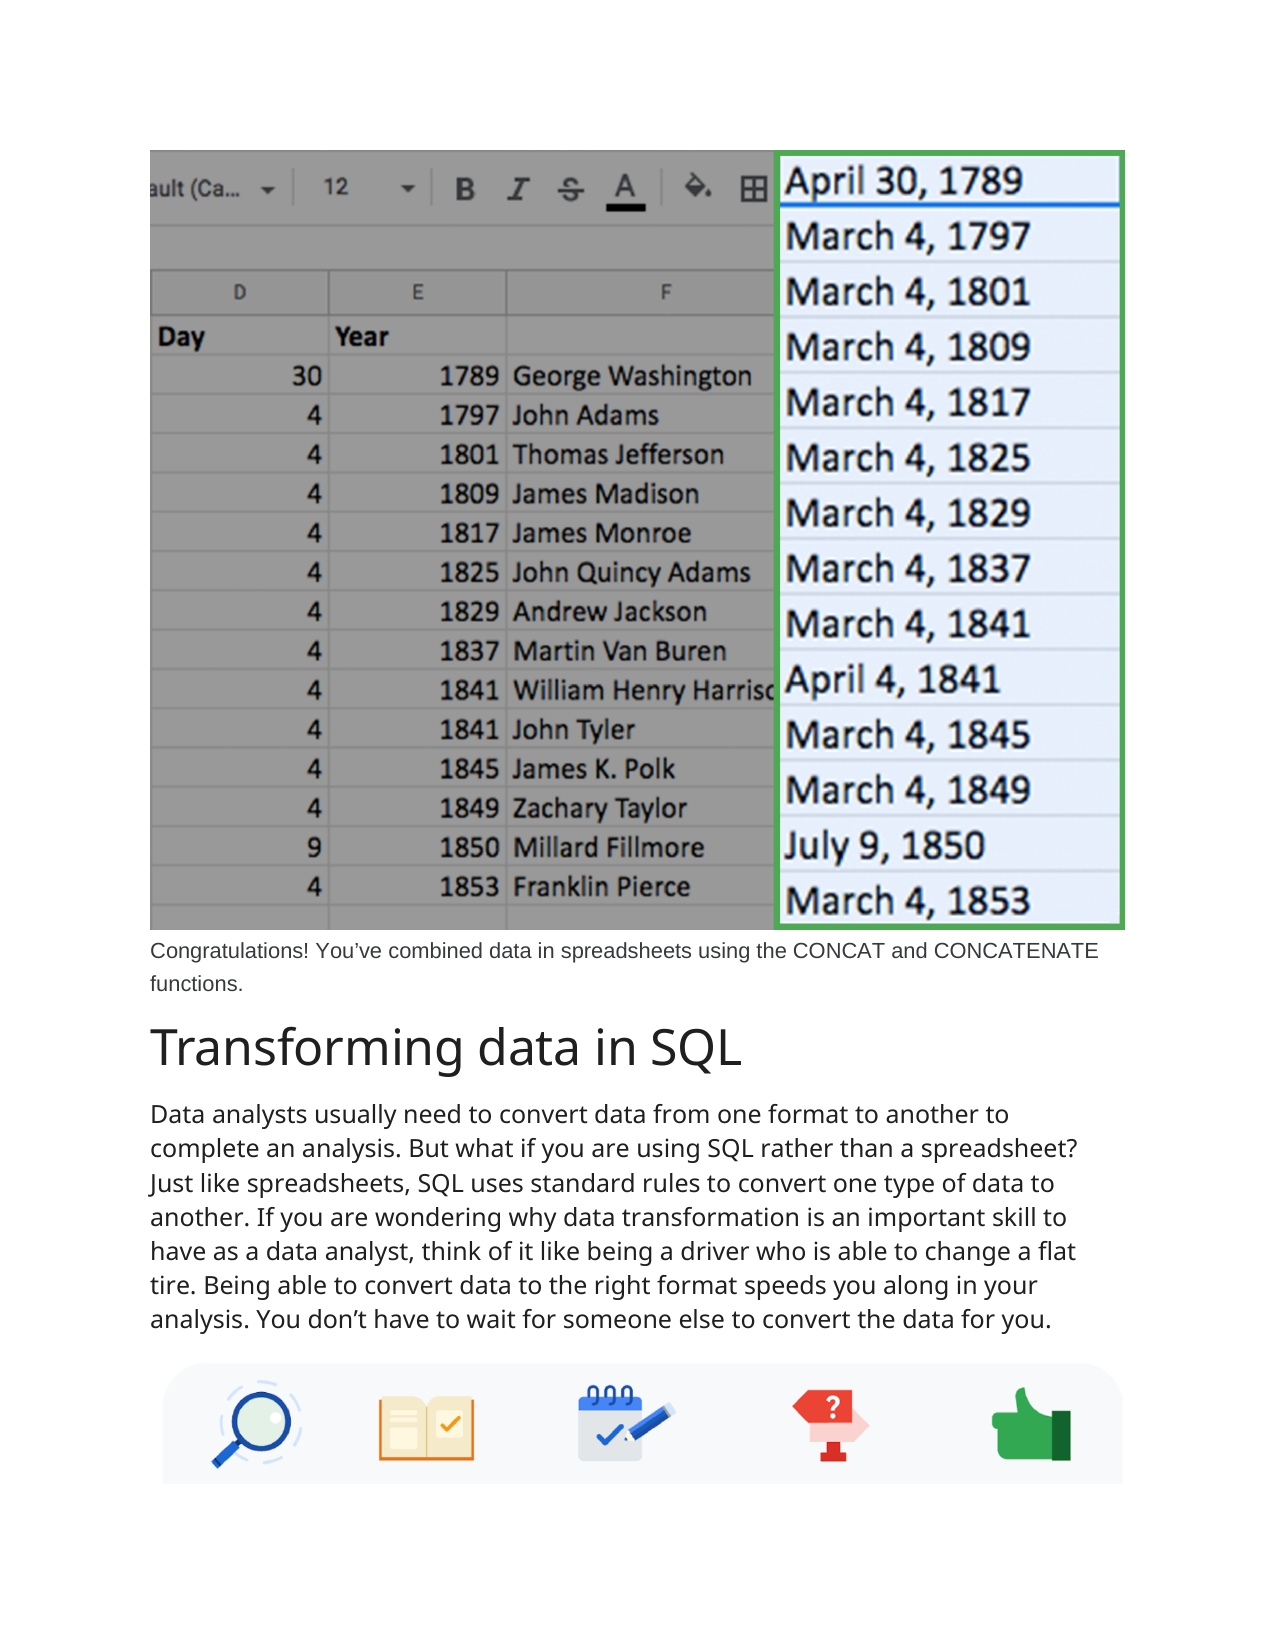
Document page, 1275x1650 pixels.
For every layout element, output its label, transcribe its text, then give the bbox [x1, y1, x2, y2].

text Congratulations! You’ve combined data in spreadsheets using the CONCAT and CONCATENATE functions. [150, 930, 1125, 996]
picture [150, 1360, 1125, 1484]
picture [150, 150, 1125, 930]
text Transforming data in SQL [150, 1012, 1125, 1080]
text Data analysts usually need to convert data from one format to another to complete an analysis. But what if you are using SQL rather than a spreadsheet? Just like spreadsheets, SQL uses standard rules to convert one type of data to another. If you are wondering why data transformation is an important skill to have as a data analyst, think of it like being a driver who is able to change a flat tire. Being able to convert data to the right format speeds you along in your analysis. You don’t have to wait for someone else to convert the data for you. [150, 1097, 1125, 1336]
